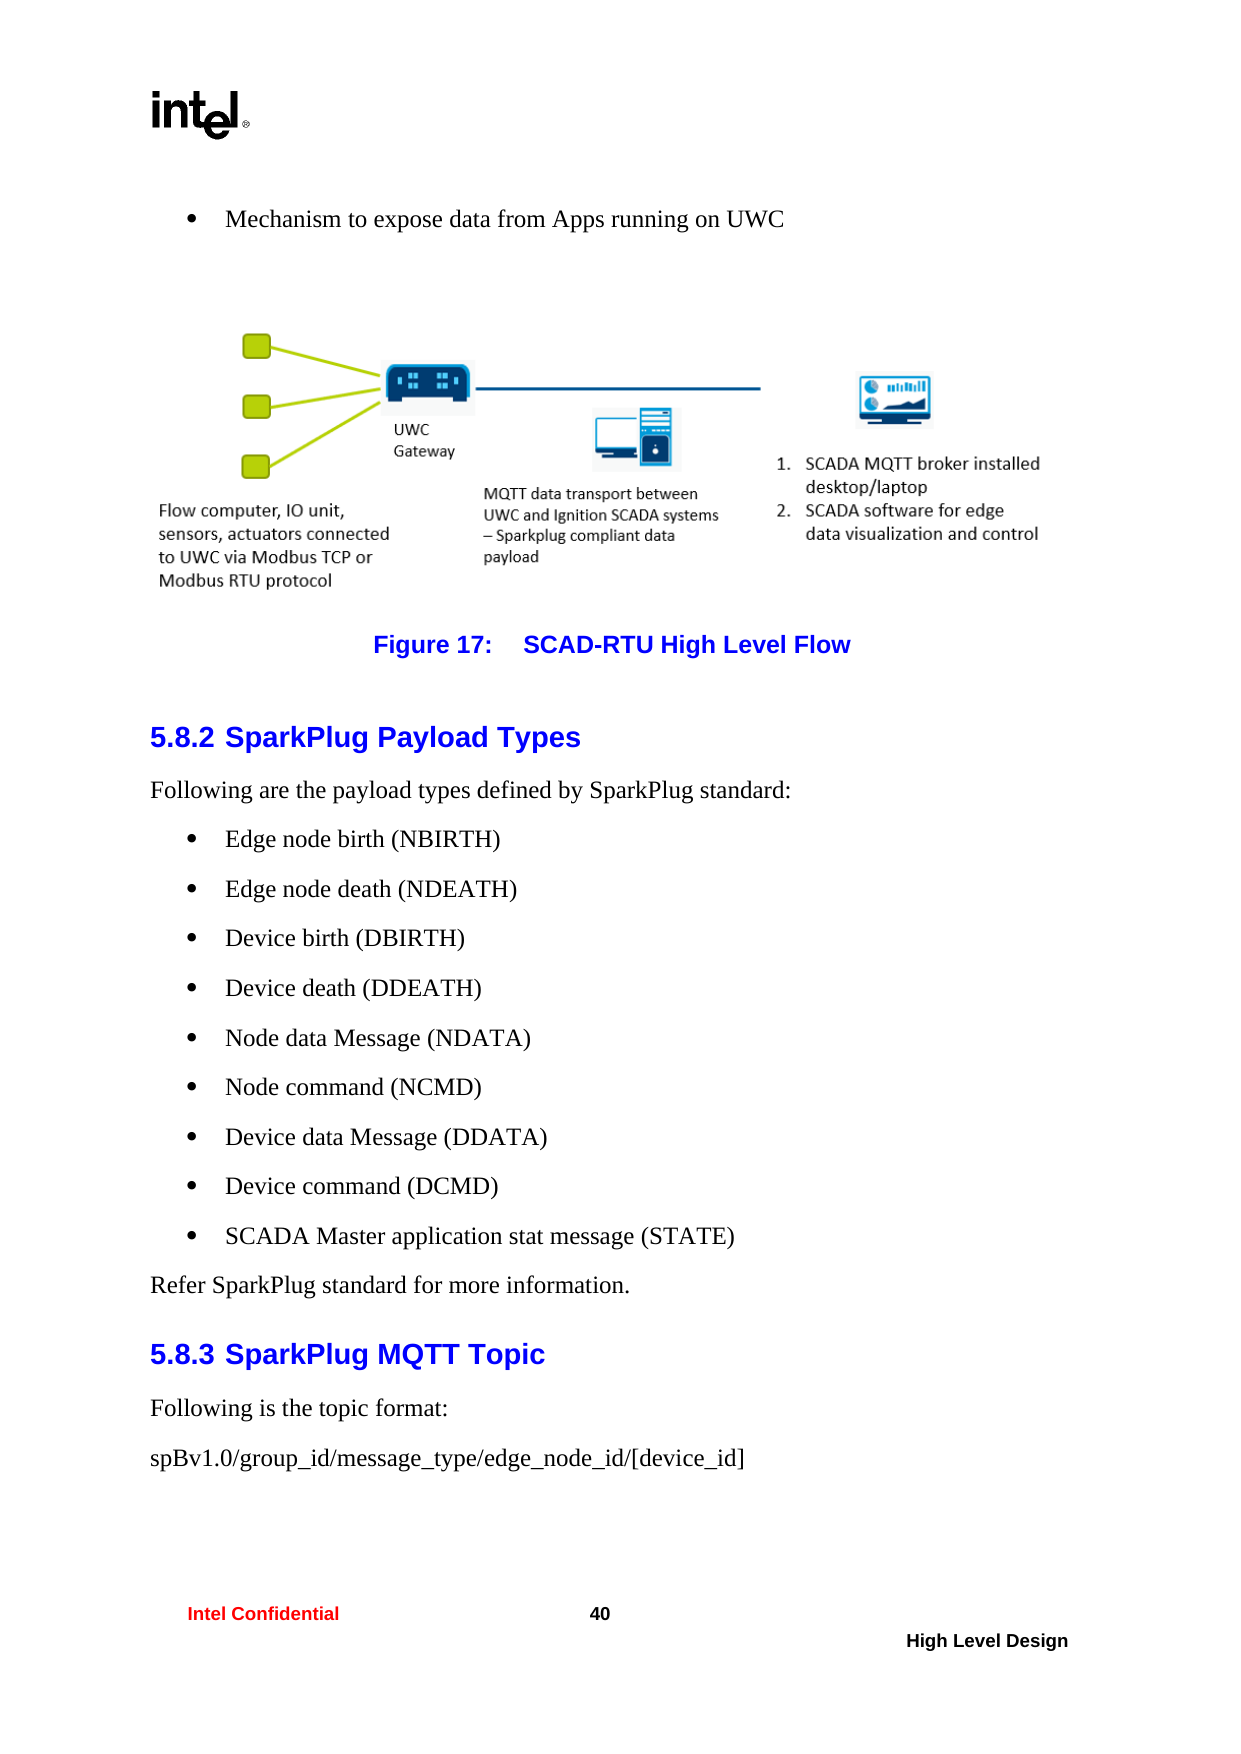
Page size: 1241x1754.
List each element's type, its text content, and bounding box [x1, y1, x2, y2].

text Following is the topic format: [150, 1393, 1074, 1422]
text Following are the payload types defined by SparkPlug standard: [150, 775, 1074, 803]
list Device command (DCMD) [187, 1171, 1074, 1200]
picture [150, 303, 1074, 609]
text spBv1.0/group_id/message_type/edge_node_id/[device_id] [150, 1443, 1074, 1472]
list Edge node birth (NBIRTH) [187, 824, 1074, 853]
list Device birth (DBIRTH) [187, 923, 1074, 952]
list Mechanism to expose data from Apps running on UWC [187, 204, 1074, 233]
picture [150, 91, 251, 140]
text Refer SparkPlug standard for more information. [150, 1271, 1074, 1299]
list Node command (NCMD) [187, 1072, 1074, 1101]
subtitle SparkPlug Payload Types [150, 720, 1074, 754]
list Device data Message (DDATA) [187, 1122, 1074, 1151]
list Device death (DDEATH) [187, 973, 1074, 1002]
list SCADA Master application stat message (STATE) [187, 1221, 1074, 1250]
subtitle SparkPlug MQTT Topic [150, 1337, 1074, 1370]
text Figure 17: SCAD-RTU High Level Flow [150, 629, 1074, 658]
list Edge node death (NDEATH) [187, 874, 1074, 903]
list Node data Message (NDATA) [187, 1023, 1074, 1051]
